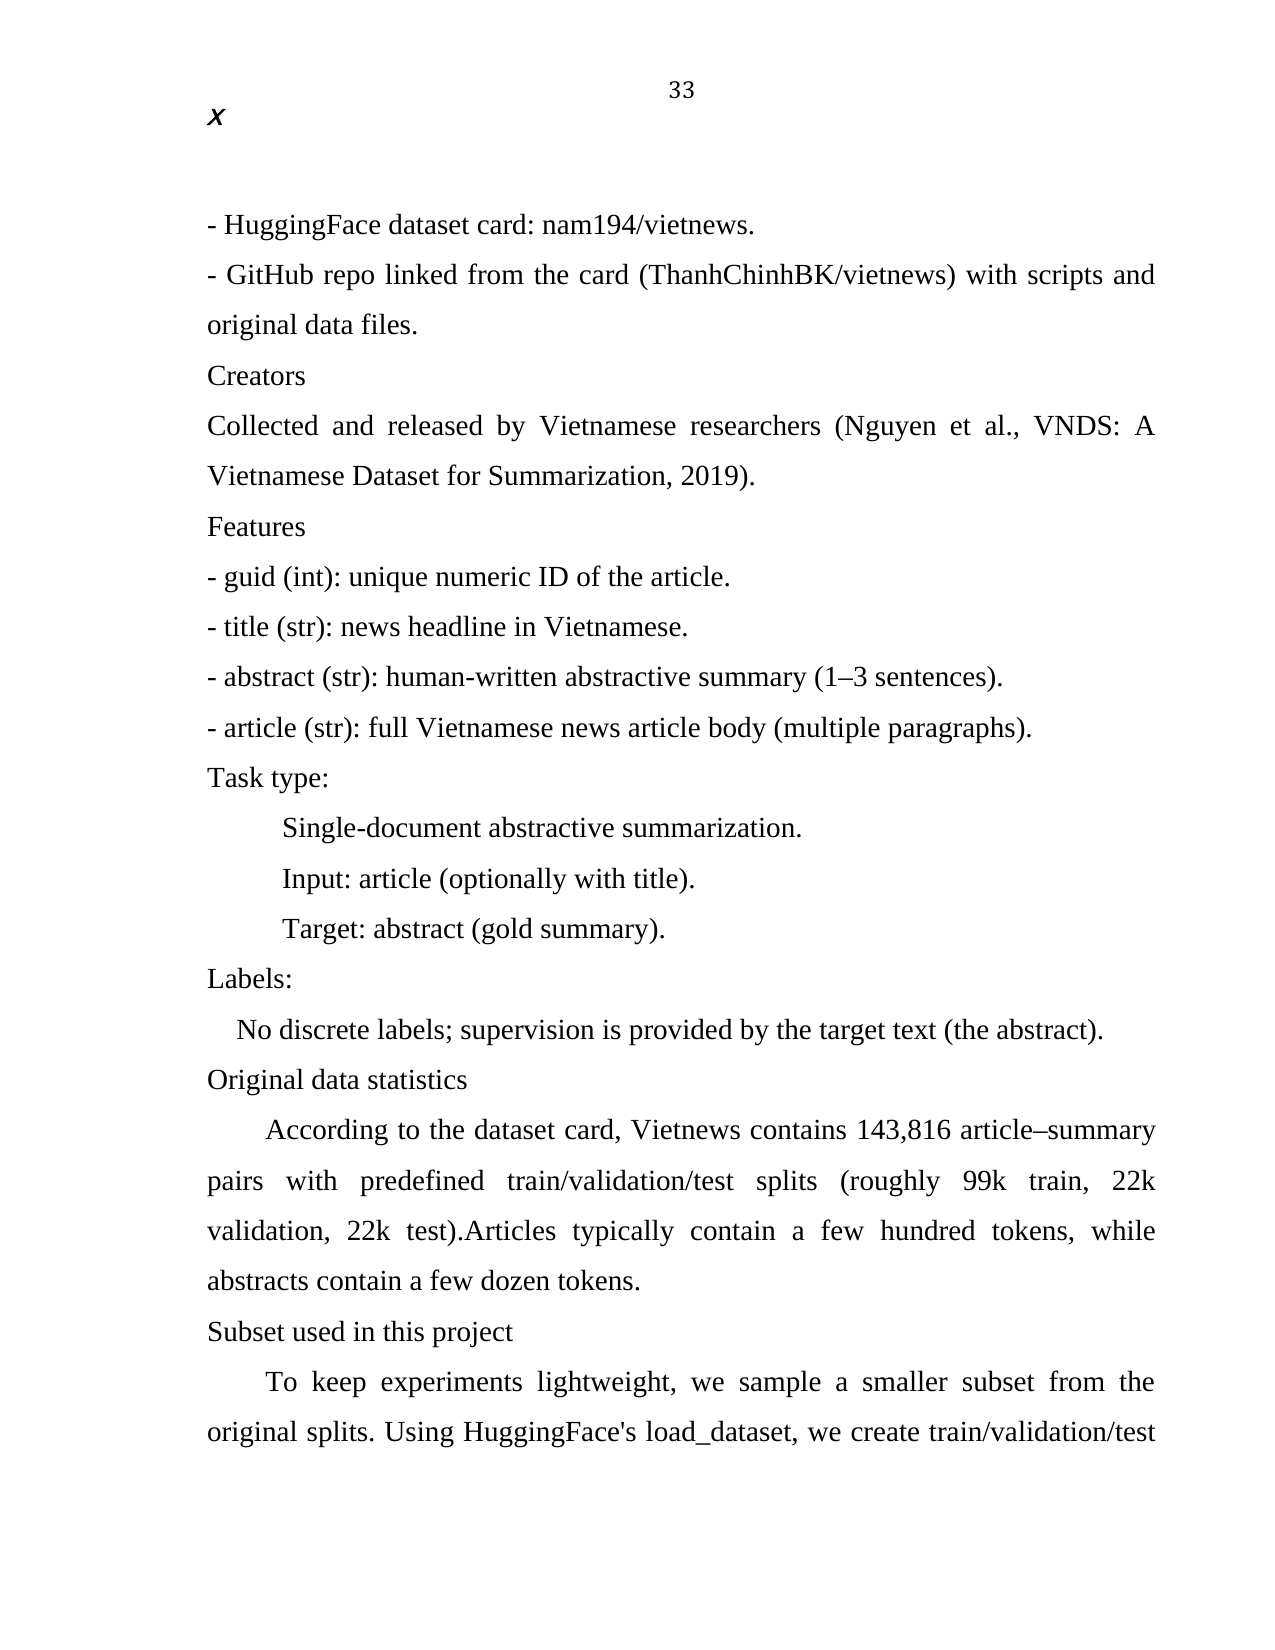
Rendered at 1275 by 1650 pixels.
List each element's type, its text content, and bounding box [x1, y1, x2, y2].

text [207, 1364, 1156, 1448]
text According to the dataset card, Vietnews contains 143,816 article–summary pairs with predefined train/validation/test splits (roughly 99k train, 22k validation, 22k test).Articles typically contain a few hundred tokens, while abstracts contain a few dozen tokens. [207, 1112, 1156, 1297]
text Creators [207, 358, 1156, 391]
text Features [207, 509, 1156, 542]
text - HuggingFace dataset card: nam194/vietnews. - GitHub repo linked from the card (ThanhChinhBK/vietnews) with scripts and original data files. [207, 207, 1156, 341]
text Task type: [207, 760, 1156, 794]
text Labels: [207, 961, 1156, 995]
text Subset used in this project [207, 1314, 1156, 1347]
text - guid (int): unique numeric ID of the article. - title (str): news headline in Vietnamese. - abstract (str): human-written abstractive summary (1–3 sentences). - article (str): full Vietnamese news article body (multiple paragraphs). [207, 559, 1156, 743]
text Collected and released by Vietnamese researchers (Nguyen et al., VNDS: A Vietnamese Dataset for Summarization, 2019). [207, 408, 1156, 492]
text Single-document abstractive summarization. Input: article (optionally with title). Target: abstract (gold summary). [207, 811, 1156, 945]
text Original data statistics [207, 1062, 1156, 1096]
text No discrete labels; supervision is provided by the target text (the abstract). [207, 1012, 1156, 1045]
